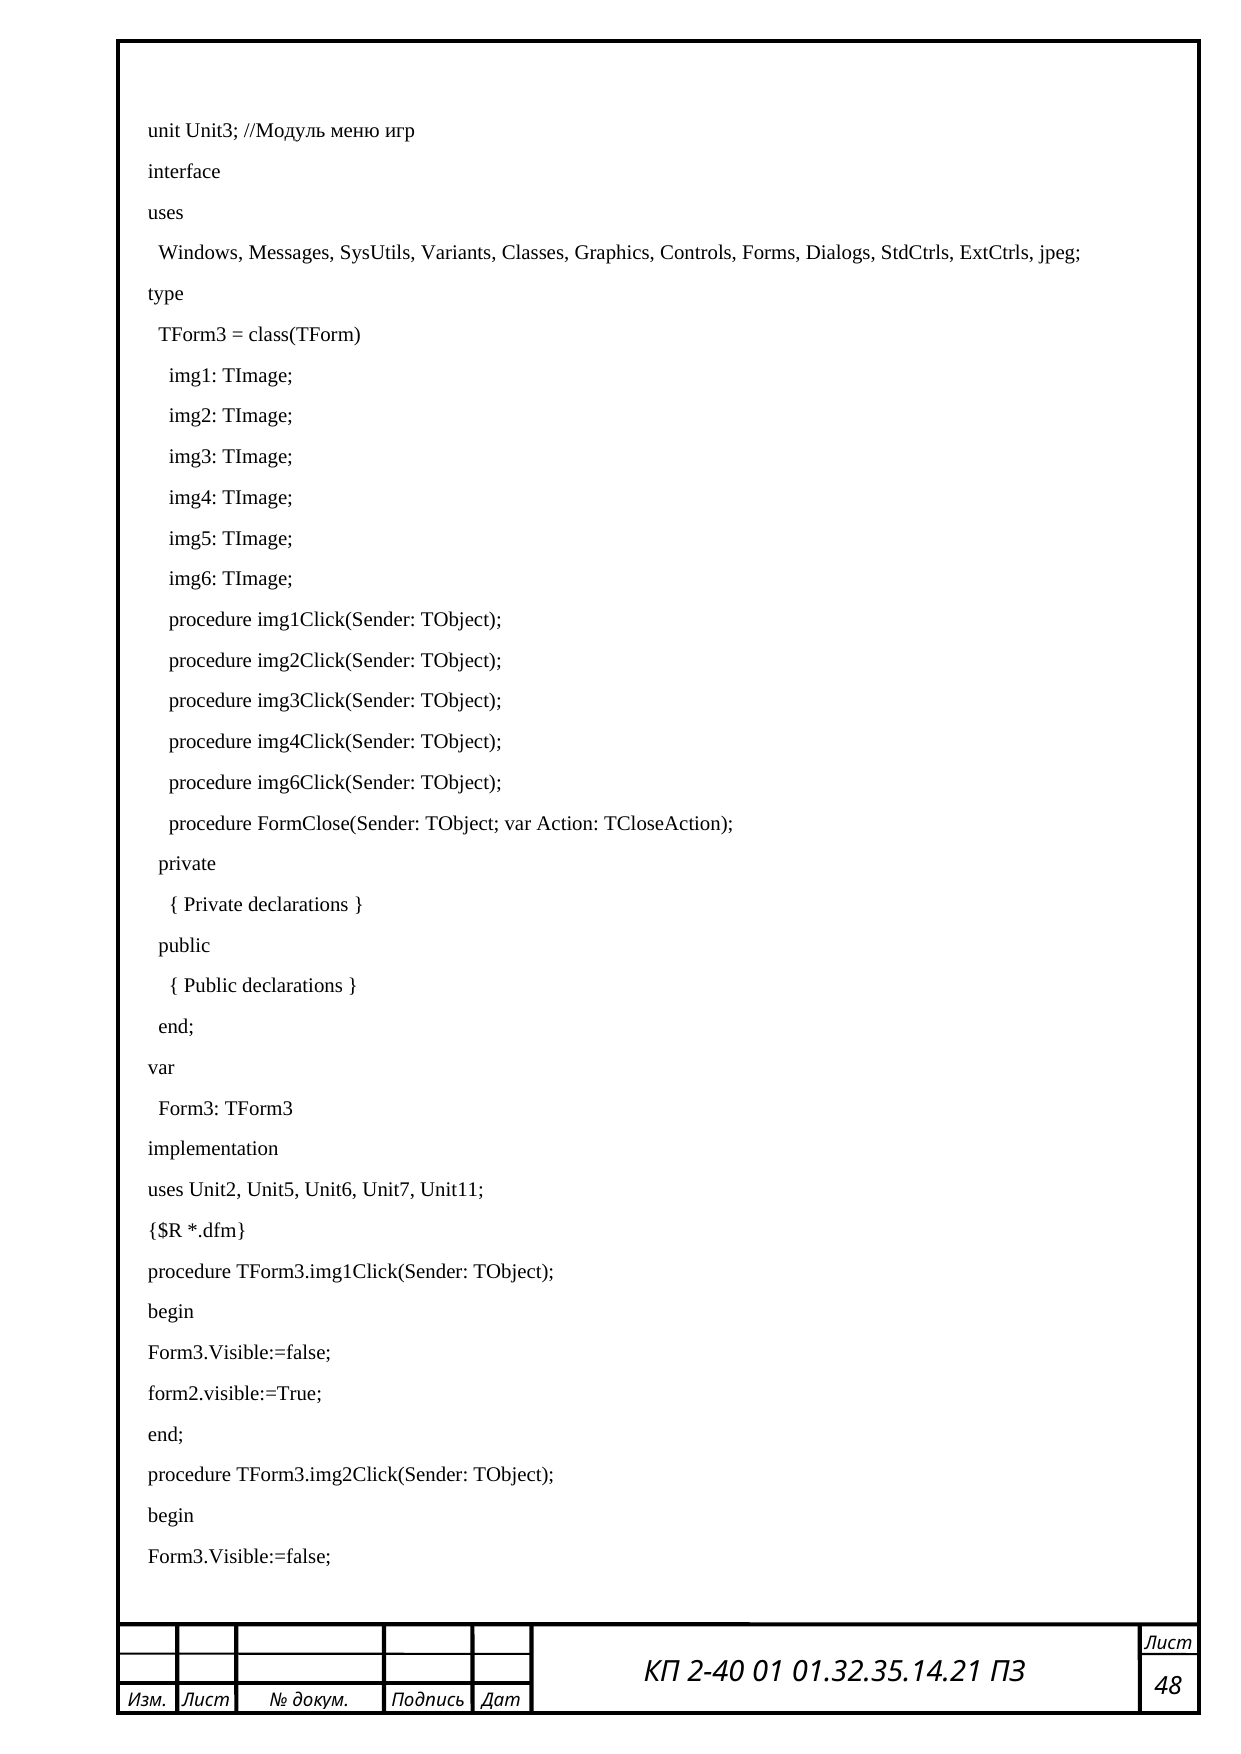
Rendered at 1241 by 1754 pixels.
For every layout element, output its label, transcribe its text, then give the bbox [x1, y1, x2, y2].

text type [148, 281, 1181, 305]
text private [148, 851, 1181, 875]
text Form3.Visible:=false; [148, 1544, 1181, 1568]
text end; [148, 1421, 1181, 1446]
text Form3.Visible:=false; [148, 1340, 1181, 1364]
text {$R *.dfm} [148, 1218, 1181, 1242]
text Form3: TForm3 [148, 1096, 1181, 1120]
text procedure TForm3.img2Click(Sender: TObject); [148, 1462, 1181, 1486]
text procedure TForm3.img1Click(Sender: TObject); [148, 1258, 1181, 1283]
text implementation [148, 1136, 1181, 1160]
text begin [148, 1503, 1181, 1527]
text TForm3 = class(TForm) [148, 322, 1181, 346]
text uses [148, 199, 1181, 224]
text procedure img3Click(Sender: TObject); [148, 688, 1181, 712]
text procedure img1Click(Sender: TObject); [148, 607, 1181, 631]
text form2.visible:=True; [148, 1381, 1181, 1405]
text end; [148, 1014, 1181, 1038]
text { Private declarations } [148, 892, 1181, 916]
text img6: TImage; [148, 566, 1181, 590]
text procedure FormClose(Sender: TObject; var Action: TCloseAction); [148, 811, 1181, 834]
text Windows, Messages, SysUtils, Variants, Classes, Graphics, Controls, Forms, Dialogs, StdCtrls, ExtCtrls, jpeg; [148, 240, 1181, 264]
text { Public declarations } [148, 973, 1181, 997]
text img2: TImage; [148, 403, 1181, 427]
text var [148, 1055, 1181, 1079]
text procedure img2Click(Sender: TObject); [148, 648, 1181, 672]
text img4: TImage; [148, 485, 1181, 509]
text img5: TImage; [148, 525, 1181, 549]
text public [148, 933, 1181, 957]
text uses Unit2, Unit5, Unit6, Unit7, Unit11; [148, 1177, 1181, 1201]
text interface [148, 159, 1181, 183]
text procedure img4Click(Sender: TObject); [148, 729, 1181, 753]
text img3: TImage; [148, 444, 1181, 468]
text img1: TImage; [148, 362, 1181, 387]
text procedure img6Click(Sender: TObject); [148, 770, 1181, 794]
text unit Unit3; //Модуль меню игр [148, 118, 1181, 142]
text begin [148, 1299, 1181, 1323]
